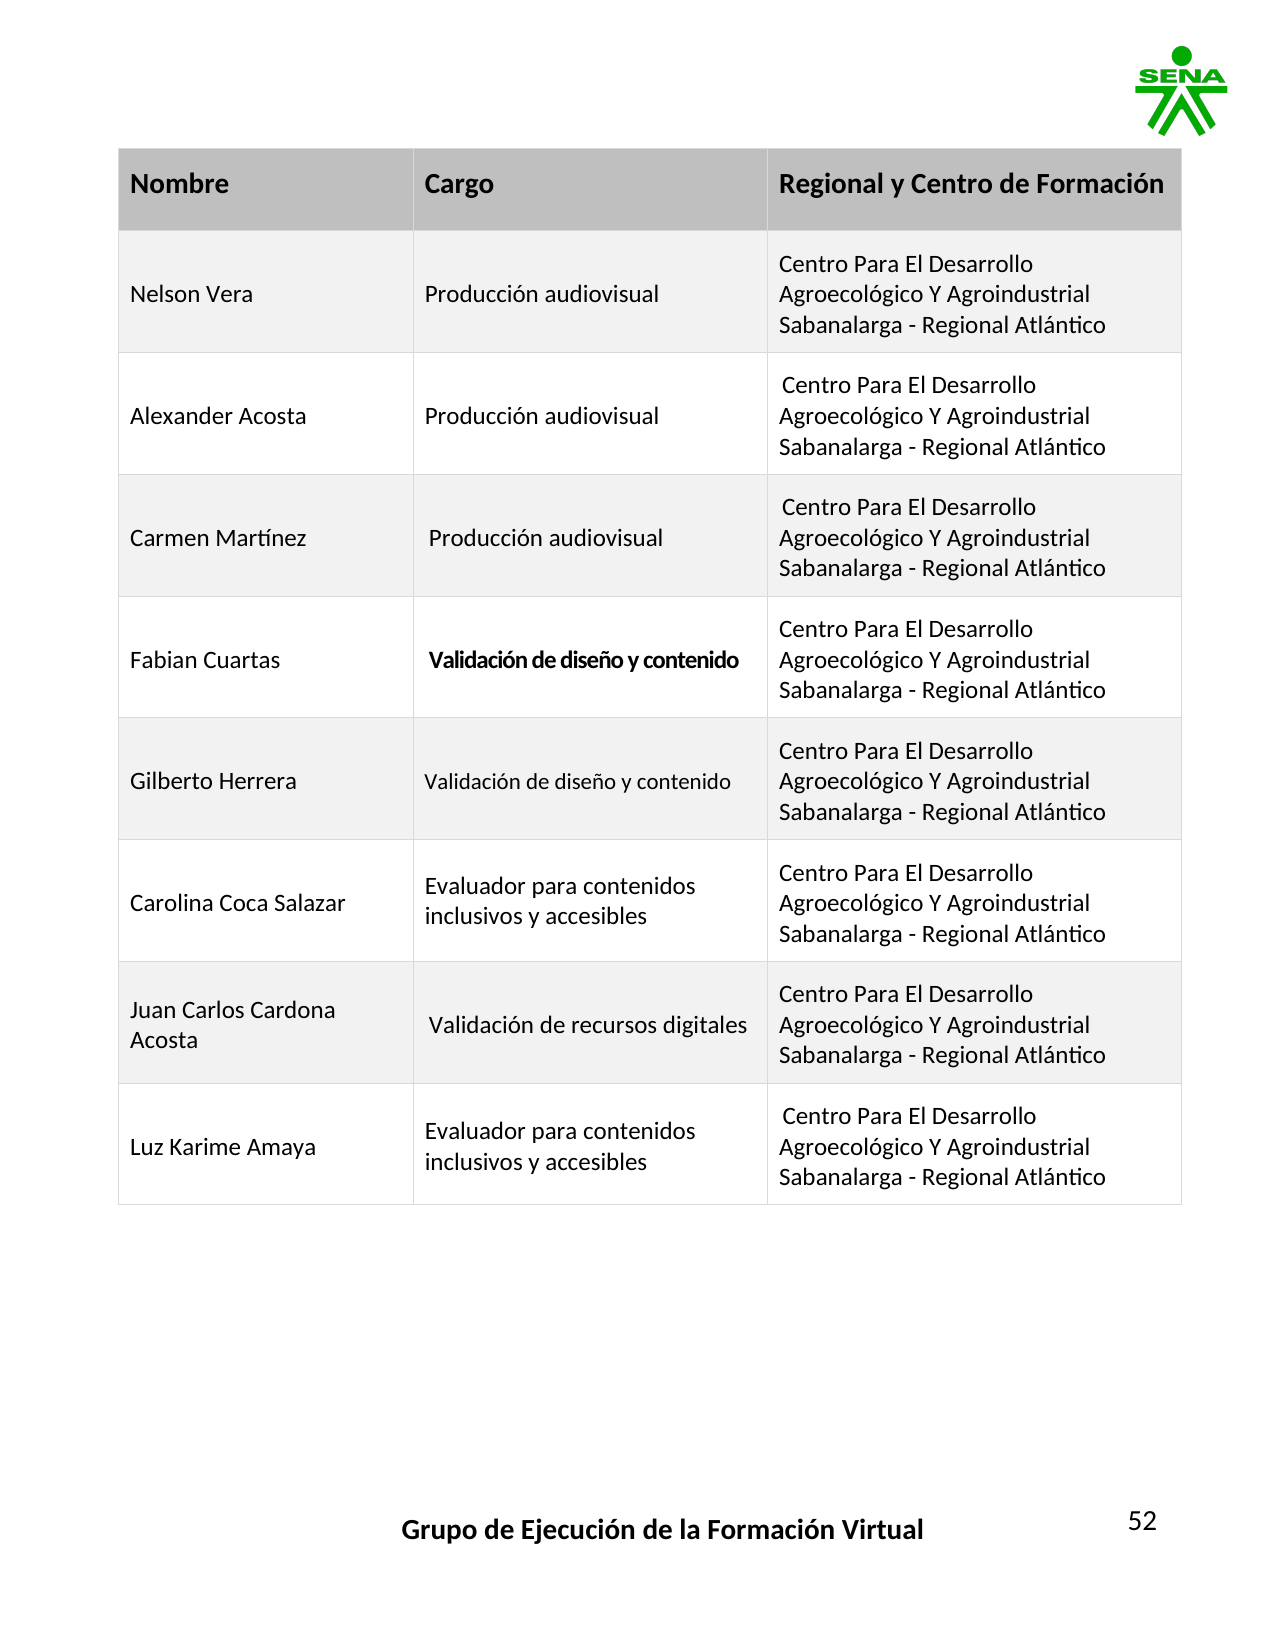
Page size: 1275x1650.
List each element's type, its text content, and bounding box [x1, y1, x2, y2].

table_header Nombre [119, 149, 413, 230]
table_cell Centro Para El Desarrollo Agroecológico Y Agroindustrial Sabanalarga - Regional Atlántico [768, 962, 1181, 1083]
table_cell Centro Para El Desarrollo Agroecológico Y Agroindustrial Sabanalarga - Regional Atlántico [768, 231, 1181, 352]
table_cell Validación de diseño y contenido [414, 597, 767, 717]
table_cell Centro Para El Desarrollo Agroecológico Y Agroindustrial Sabanalarga - Regional Atlántico [768, 718, 1181, 839]
table_cell Evaluador para contenidos inclusivos y accesibles [414, 1084, 767, 1204]
table_cell Nelson Vera [119, 231, 413, 352]
table_cell Producción audiovisual [414, 353, 767, 474]
table_cell Alexander Acosta [119, 353, 413, 474]
table_cell Validación de diseño y contenido [414, 718, 767, 839]
table_cell Evaluador para contenidos inclusivos y accesibles [414, 840, 767, 961]
table_cell Fabian Cuartas [119, 597, 413, 717]
table_header Cargo [414, 149, 767, 230]
table_cell Gilberto Herrera [119, 718, 413, 839]
table_cell Producción audiovisual [414, 475, 767, 596]
table_cell Luz Karime Amaya [119, 1084, 413, 1204]
table_cell Producción audiovisual [414, 231, 767, 352]
table_cell Validación de recursos digitales [414, 962, 767, 1083]
table_cell Centro Para El Desarrollo Agroecológico Y Agroindustrial Sabanalarga - Regional Atlántico [768, 475, 1181, 596]
table_cell Carmen Martínez [119, 475, 413, 596]
table_cell Carolina Coca Salazar [119, 840, 413, 961]
table_header Regional y Centro de Formación [768, 149, 1181, 230]
table_cell Juan Carlos Cardona Acosta [119, 962, 413, 1083]
table_cell Centro Para El Desarrollo Agroecológico Y Agroindustrial Sabanalarga - Regional Atlántico [768, 1084, 1181, 1204]
table_cell Centro Para El Desarrollo Agroecológico Y Agroindustrial Sabanalarga - Regional Atlántico [768, 597, 1181, 717]
table_cell Centro Para El Desarrollo Agroecológico Y Agroindustrial Sabanalarga - Regional Atlántico [768, 840, 1181, 961]
picture [1135, 46, 1228, 136]
table_cell Centro Para El Desarrollo Agroecológico Y Agroindustrial Sabanalarga - Regional Atlántico [768, 353, 1181, 474]
